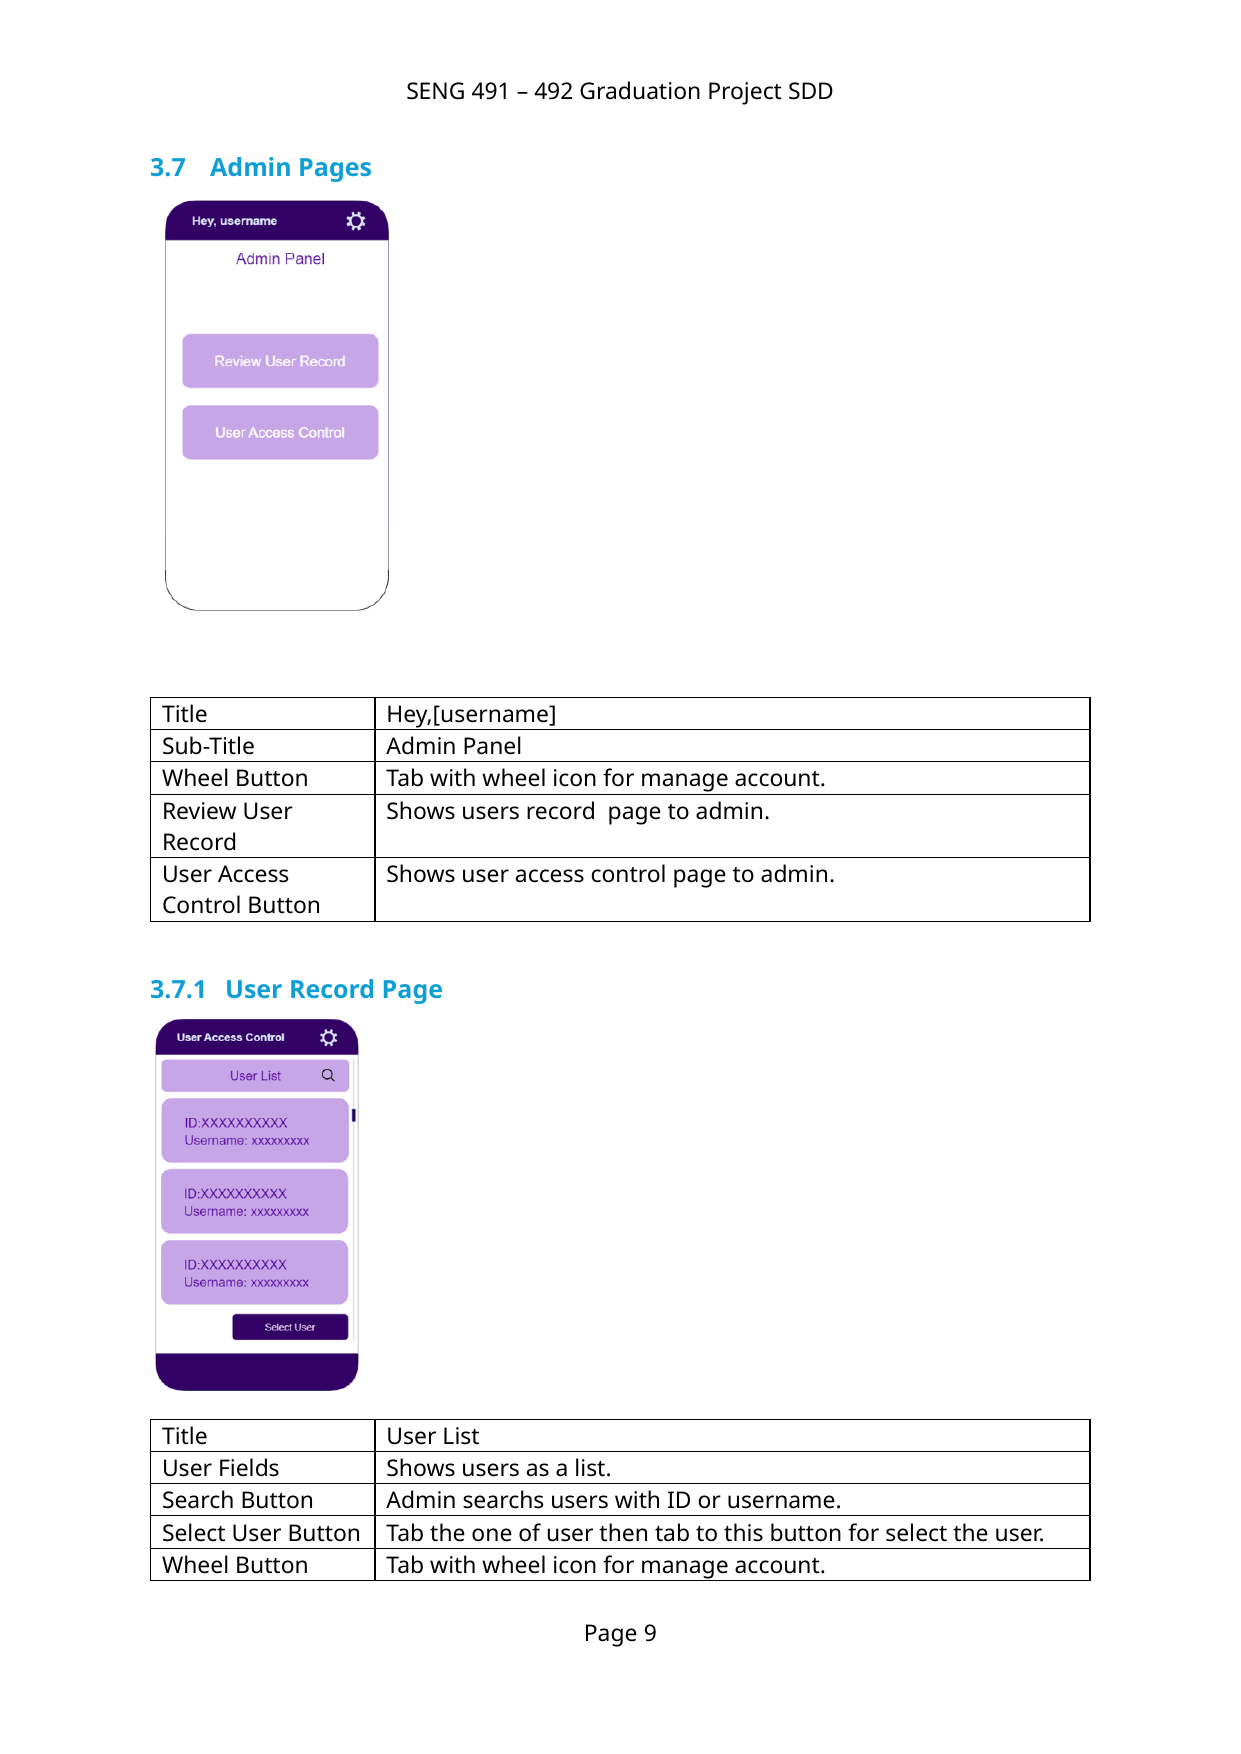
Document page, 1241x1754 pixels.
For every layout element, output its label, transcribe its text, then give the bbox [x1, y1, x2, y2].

table_cell Shows user access control page to admin. [376, 858, 1089, 921]
table_cell Admin Panel [376, 730, 1089, 761]
picture [150, 1017, 360, 1400]
table_header User List [376, 1420, 1089, 1451]
table_cell User Access Control Button [151, 858, 374, 921]
table_cell Search Button [151, 1484, 374, 1515]
table_cell Review User Record [151, 795, 374, 857]
table_header Title [151, 698, 374, 729]
picture [150, 195, 395, 627]
table_cell Sub-Title [151, 730, 374, 761]
table_header Title [151, 1420, 374, 1451]
table_cell Shows users as a list. [376, 1452, 1089, 1483]
table_cell Shows users record page to admin. [376, 795, 1089, 857]
table_header Hey,[username] [376, 698, 1089, 729]
table_cell Wheel Button [151, 1549, 374, 1580]
table_cell Admin searchs users with ID or username. [376, 1484, 1089, 1515]
table_cell Tab the one of user then tab to this button for select the user. [376, 1516, 1089, 1548]
table_cell Select User Button [151, 1516, 374, 1548]
table_cell User Fields [151, 1452, 374, 1483]
table_cell Wheel Button [151, 762, 374, 793]
subtitle User Record Page [150, 972, 1090, 1006]
table_cell Tab with wheel icon for manage account. [376, 762, 1089, 793]
table_cell Tab with wheel icon for manage account. [376, 1549, 1089, 1580]
subtitle Admin Pages [150, 150, 1090, 184]
